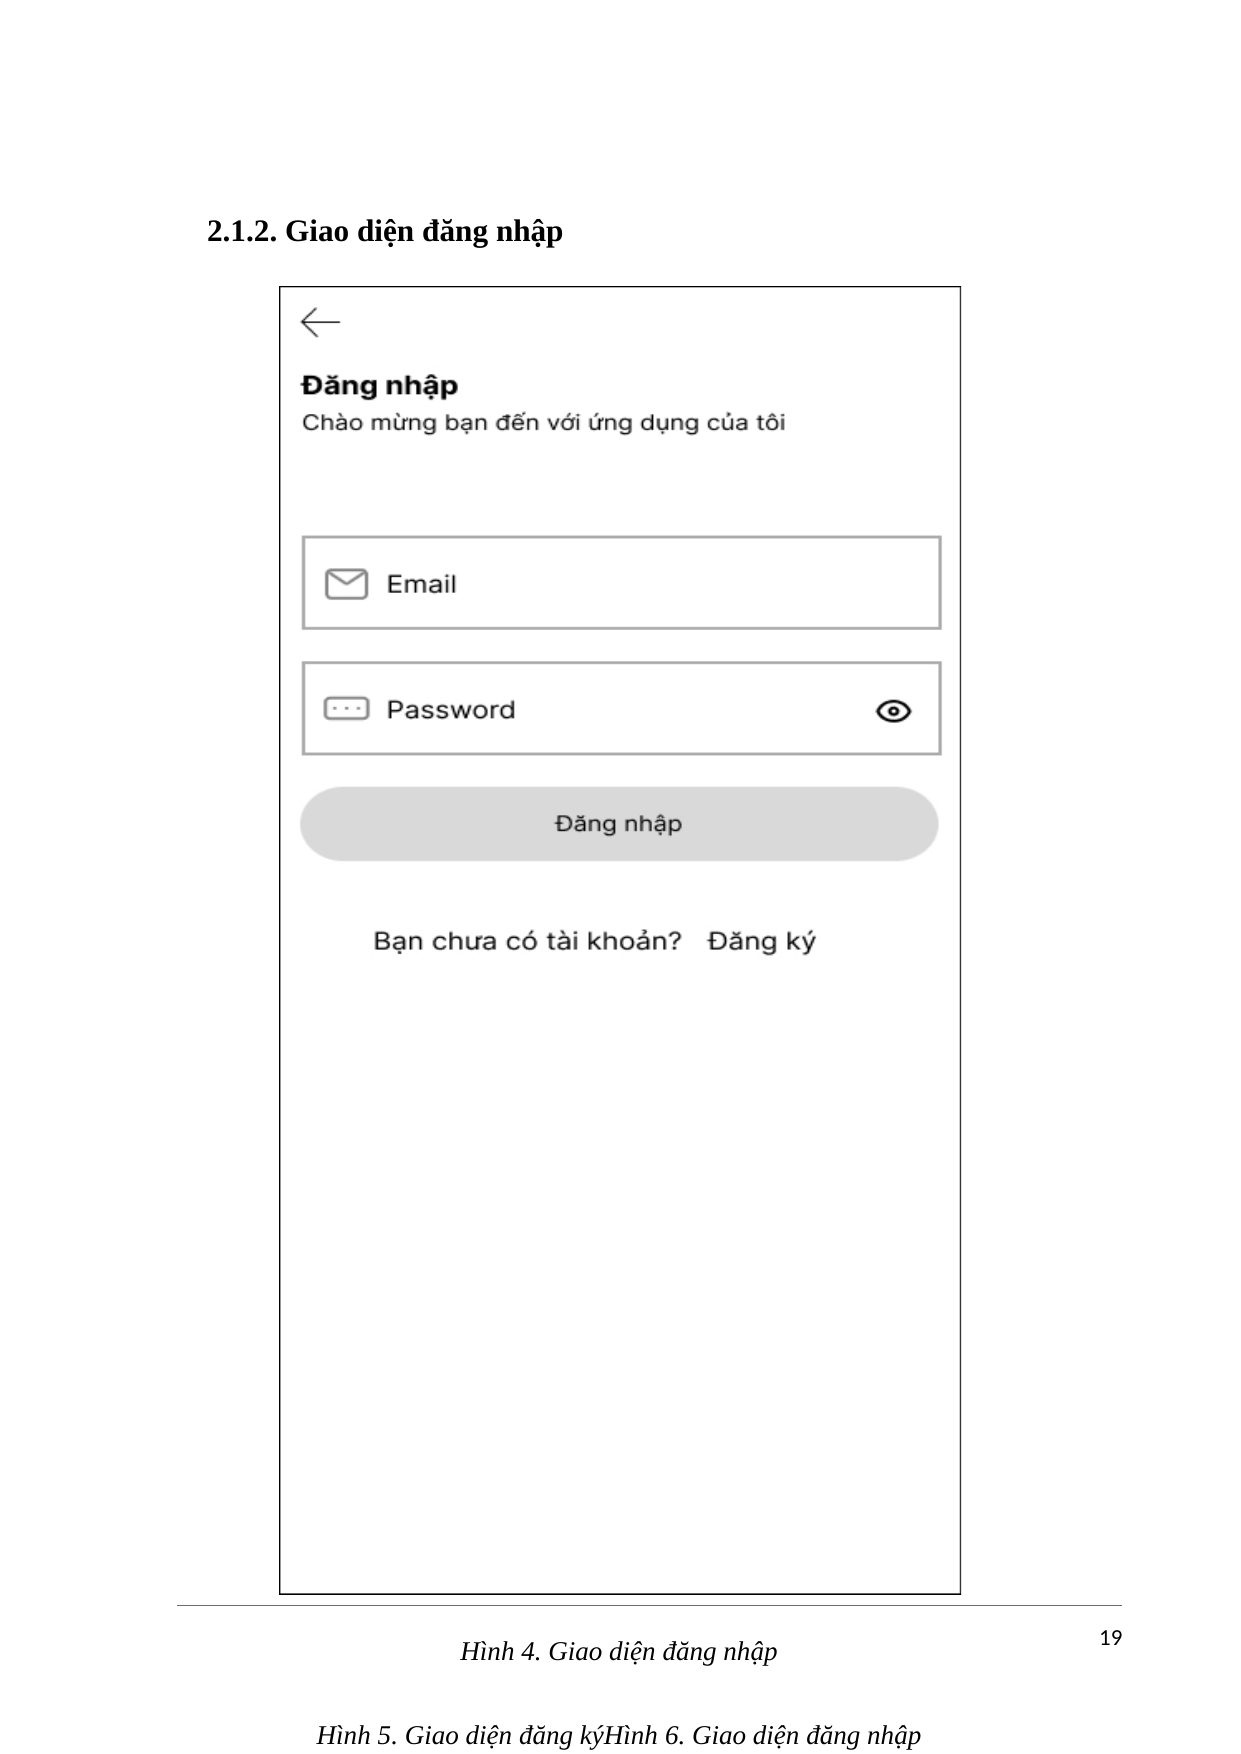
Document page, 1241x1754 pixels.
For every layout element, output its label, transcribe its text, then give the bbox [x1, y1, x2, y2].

list Giao diện đăng nhập [177, 212, 1122, 248]
picture [279, 286, 962, 1595]
